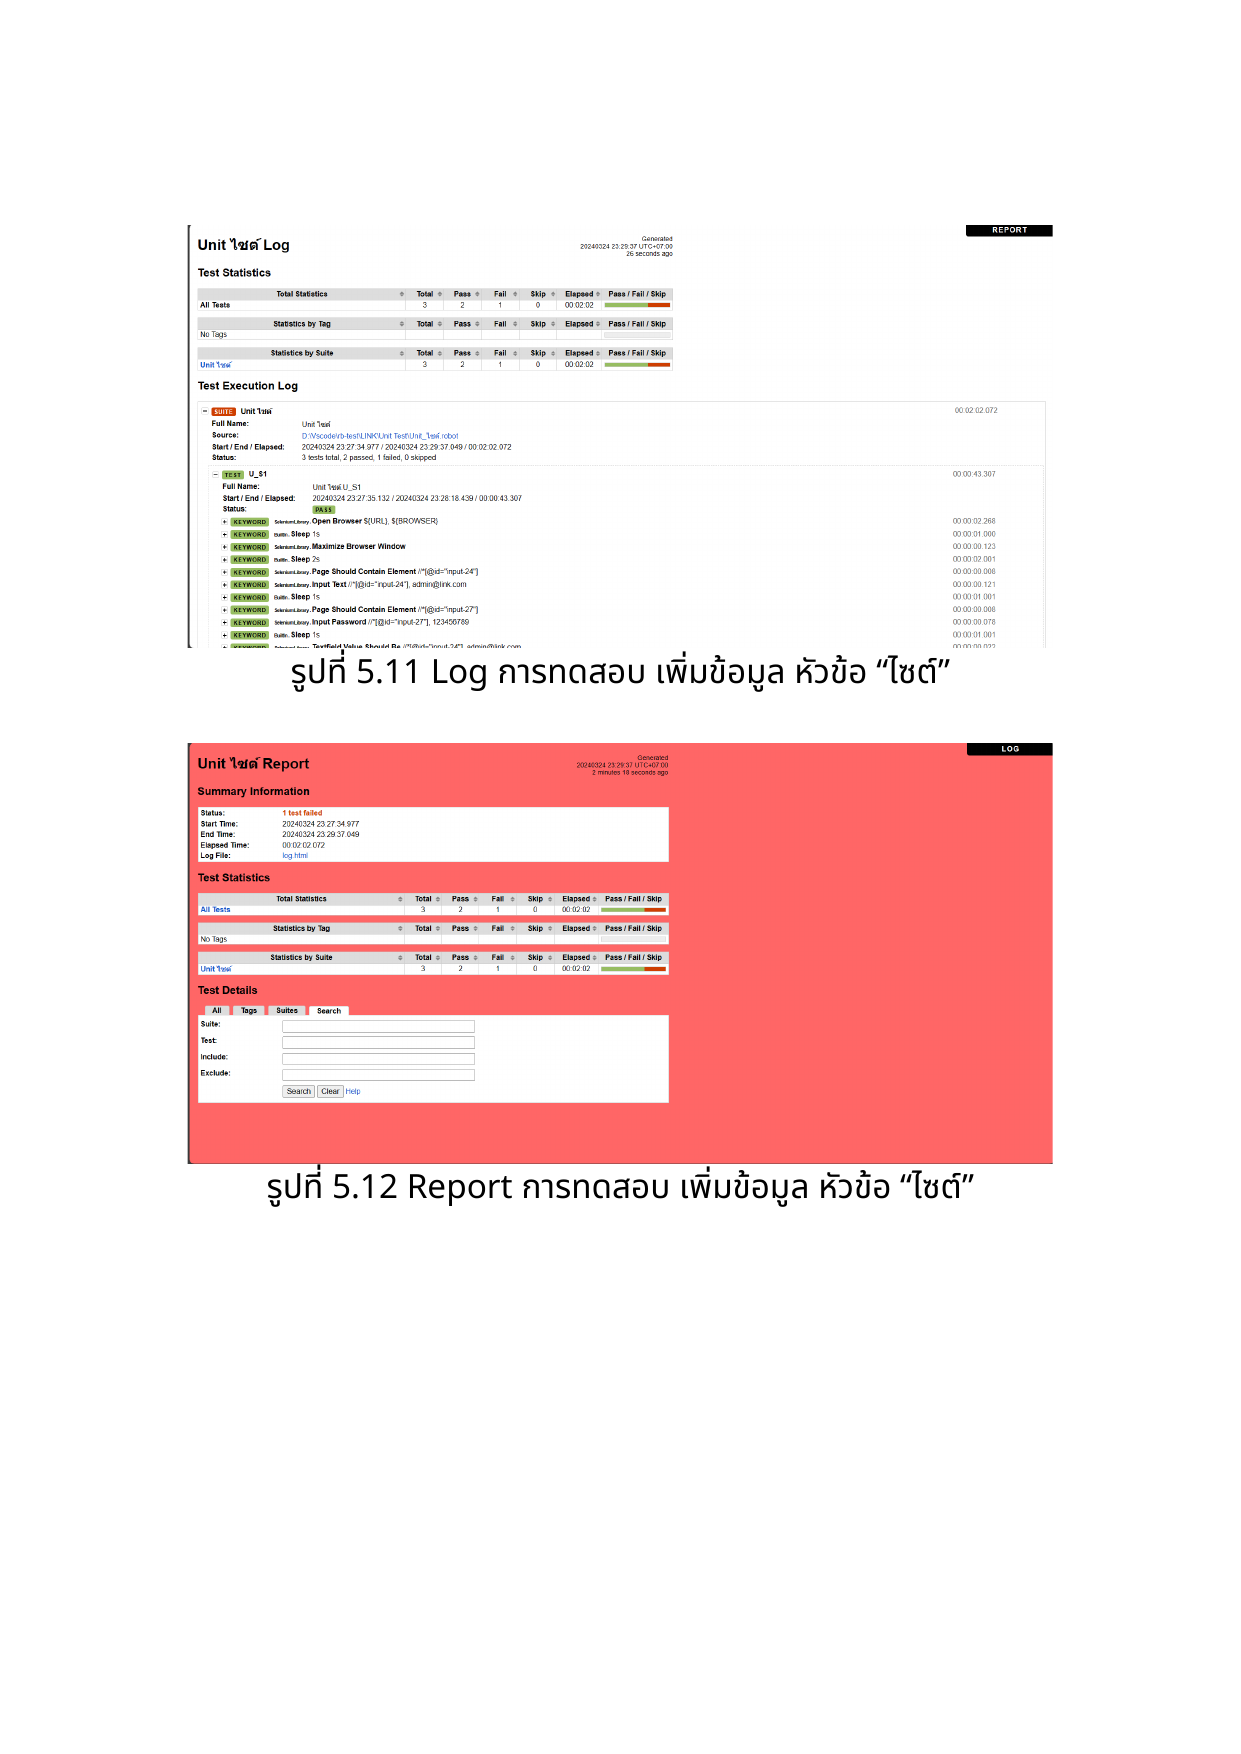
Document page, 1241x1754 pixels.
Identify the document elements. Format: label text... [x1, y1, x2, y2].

picture [187, 225, 1053, 648]
picture [187, 743, 1053, 1164]
text รูปที่ 5.12 Report การทดสอบ เพิ่มข้อมูล หัวข้อ “ไซต์” [187, 1164, 1053, 1214]
text รูปที่ 5.11 Log การทดสอบ เพิ่มข้อมูล หัวข้อ “ไซต์” [187, 648, 1053, 698]
